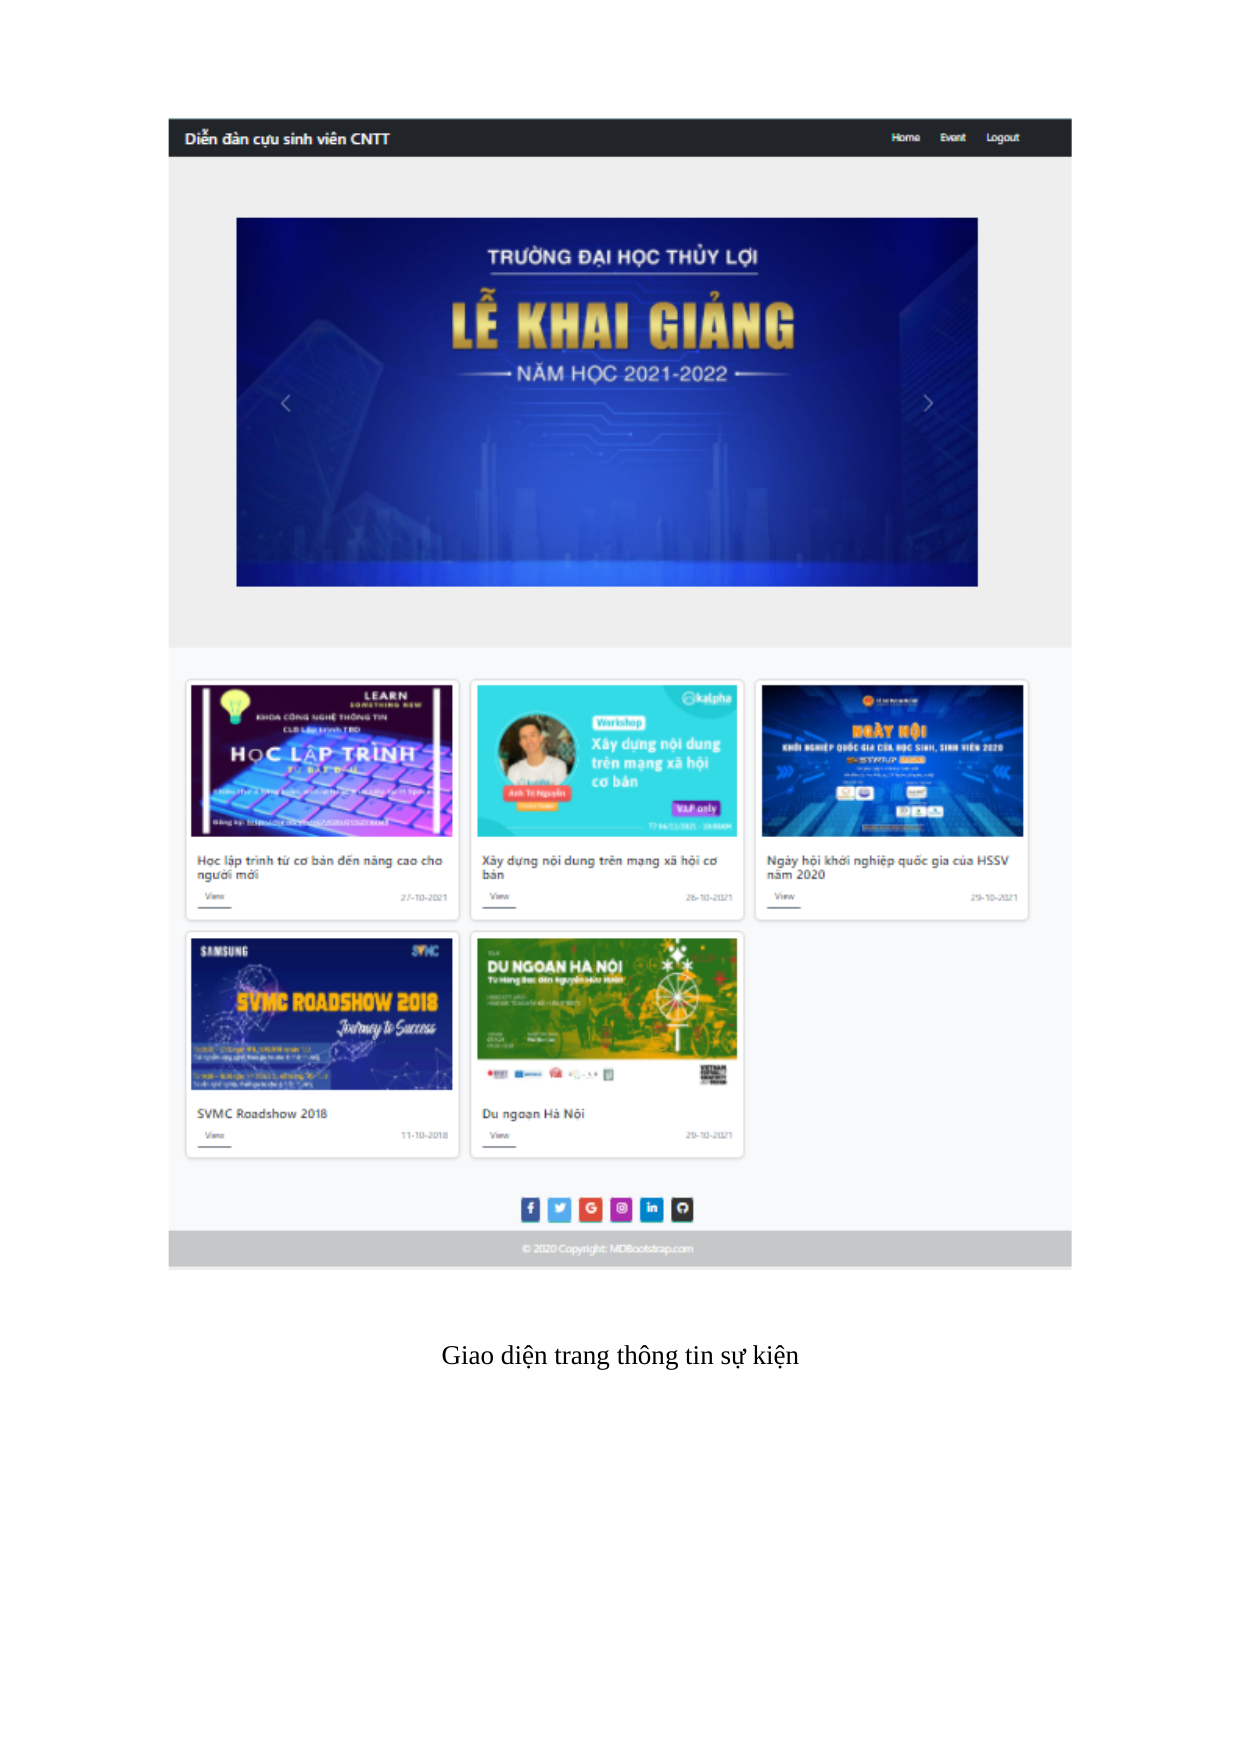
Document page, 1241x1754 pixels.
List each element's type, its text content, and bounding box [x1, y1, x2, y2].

text Giao diện trang thông tin sự kiện [118, 1339, 1122, 1370]
picture [168, 118, 1072, 1270]
